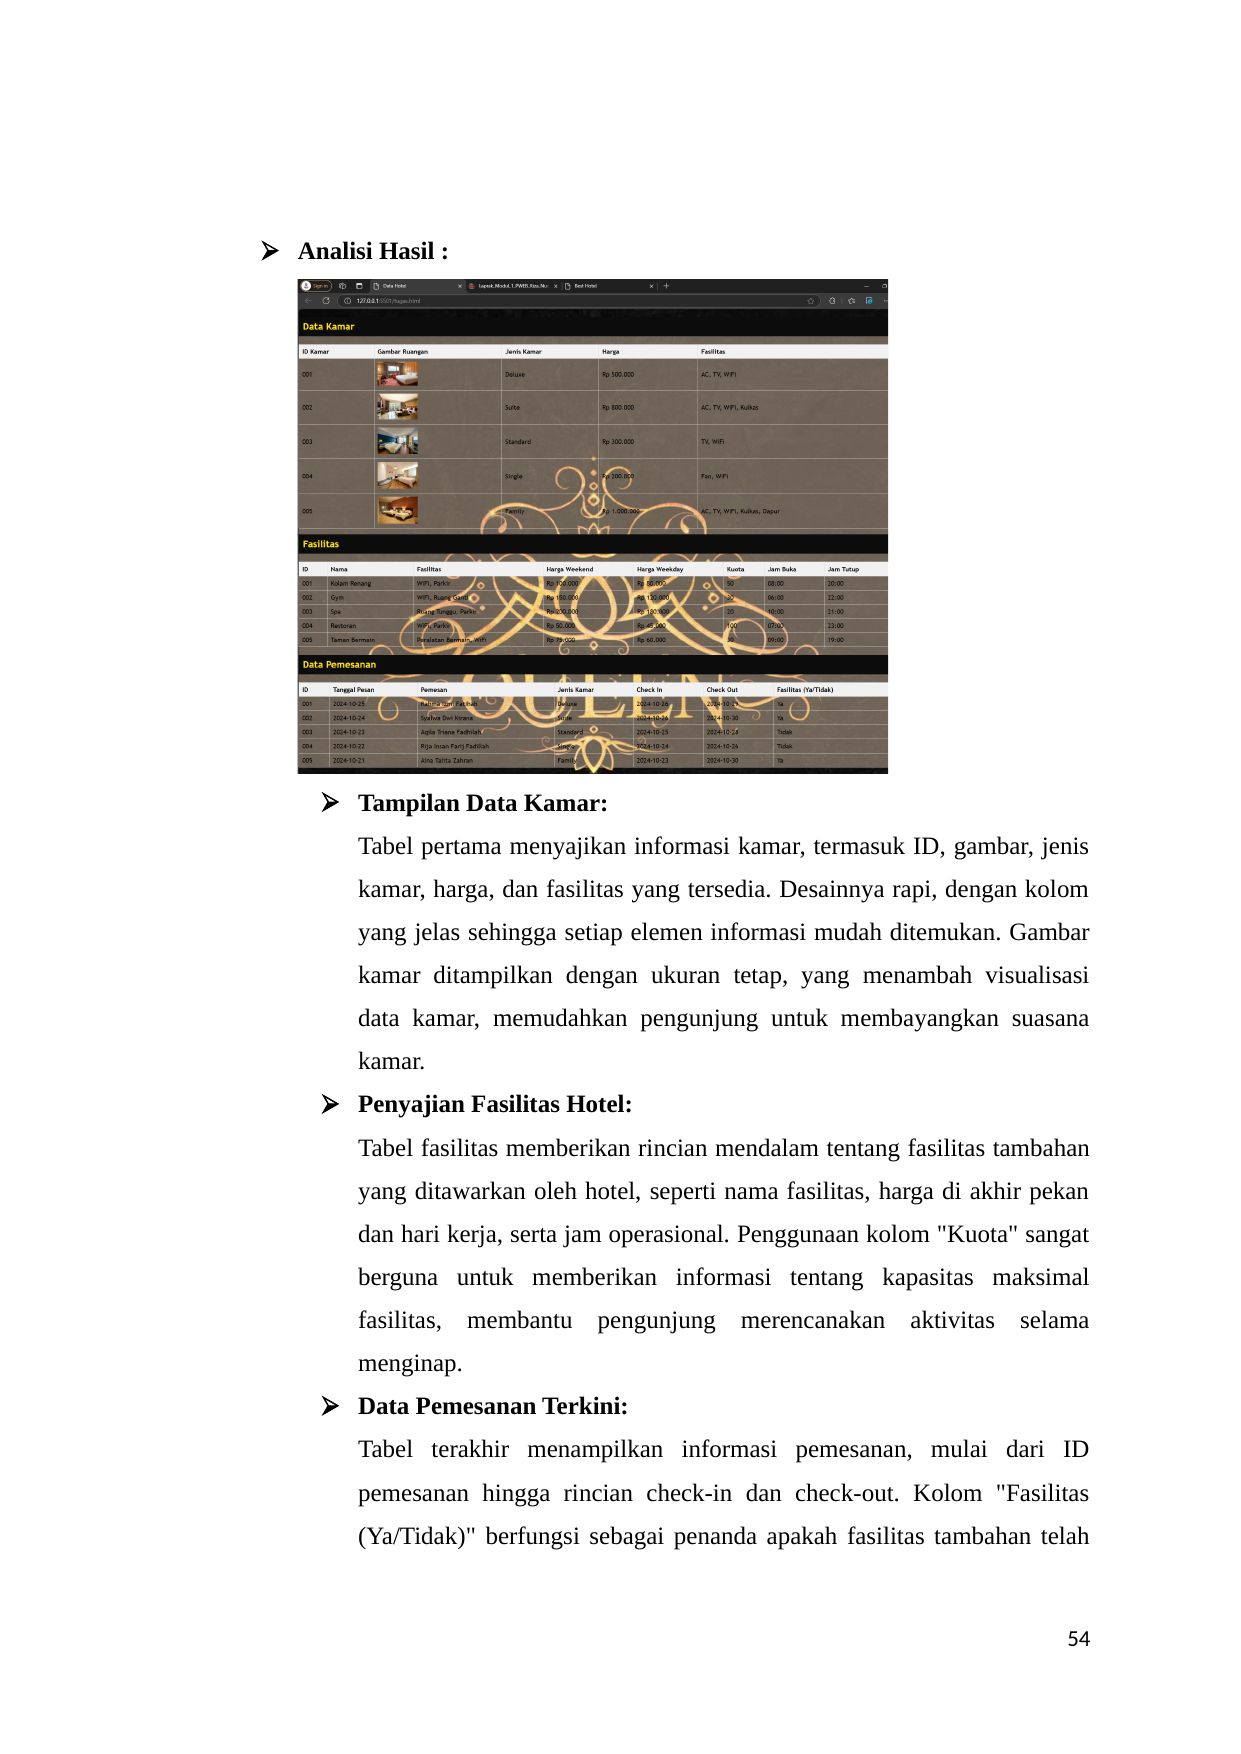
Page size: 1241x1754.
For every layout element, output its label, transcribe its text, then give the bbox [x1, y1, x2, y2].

list Tabel fasilitas memberikan rincian mendalam tentang fasilitas tambahan yang ditawarkan oleh hotel, seperti nama fasilitas, harga di akhir pekan dan hari kerja, serta jam operasional. Penggunaan kolom "Kuota" sangat berguna untuk memberikan informasi tentang kapasitas maksimal fasilitas, membantu pengunjung merencanakan aktivitas selama menginap. [358, 1133, 1090, 1377]
list Penyajian Fasilitas Hotel: [320, 1089, 1090, 1118]
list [358, 1434, 1090, 1549]
list Tabel pertama menyajikan informasi kamar, termasuk ID, gambar, jenis kamar, harga, dan fasilitas yang tersedia. Desainnya rapi, dengan kolom yang jelas sehingga setiap elemen informasi mudah ditemukan. Gambar kamar ditampilkan dengan ukuran tetap, yang menambah visualisasi data kamar, memudahkan pengunjung untuk membayangkan suasana kamar. [358, 831, 1090, 1075]
list Analisi Hasil : [260, 236, 1090, 265]
list Tampilan Data Kamar: [320, 788, 1090, 816]
picture [297, 279, 889, 774]
list Data Pemesanan Terkini: [320, 1391, 1090, 1420]
